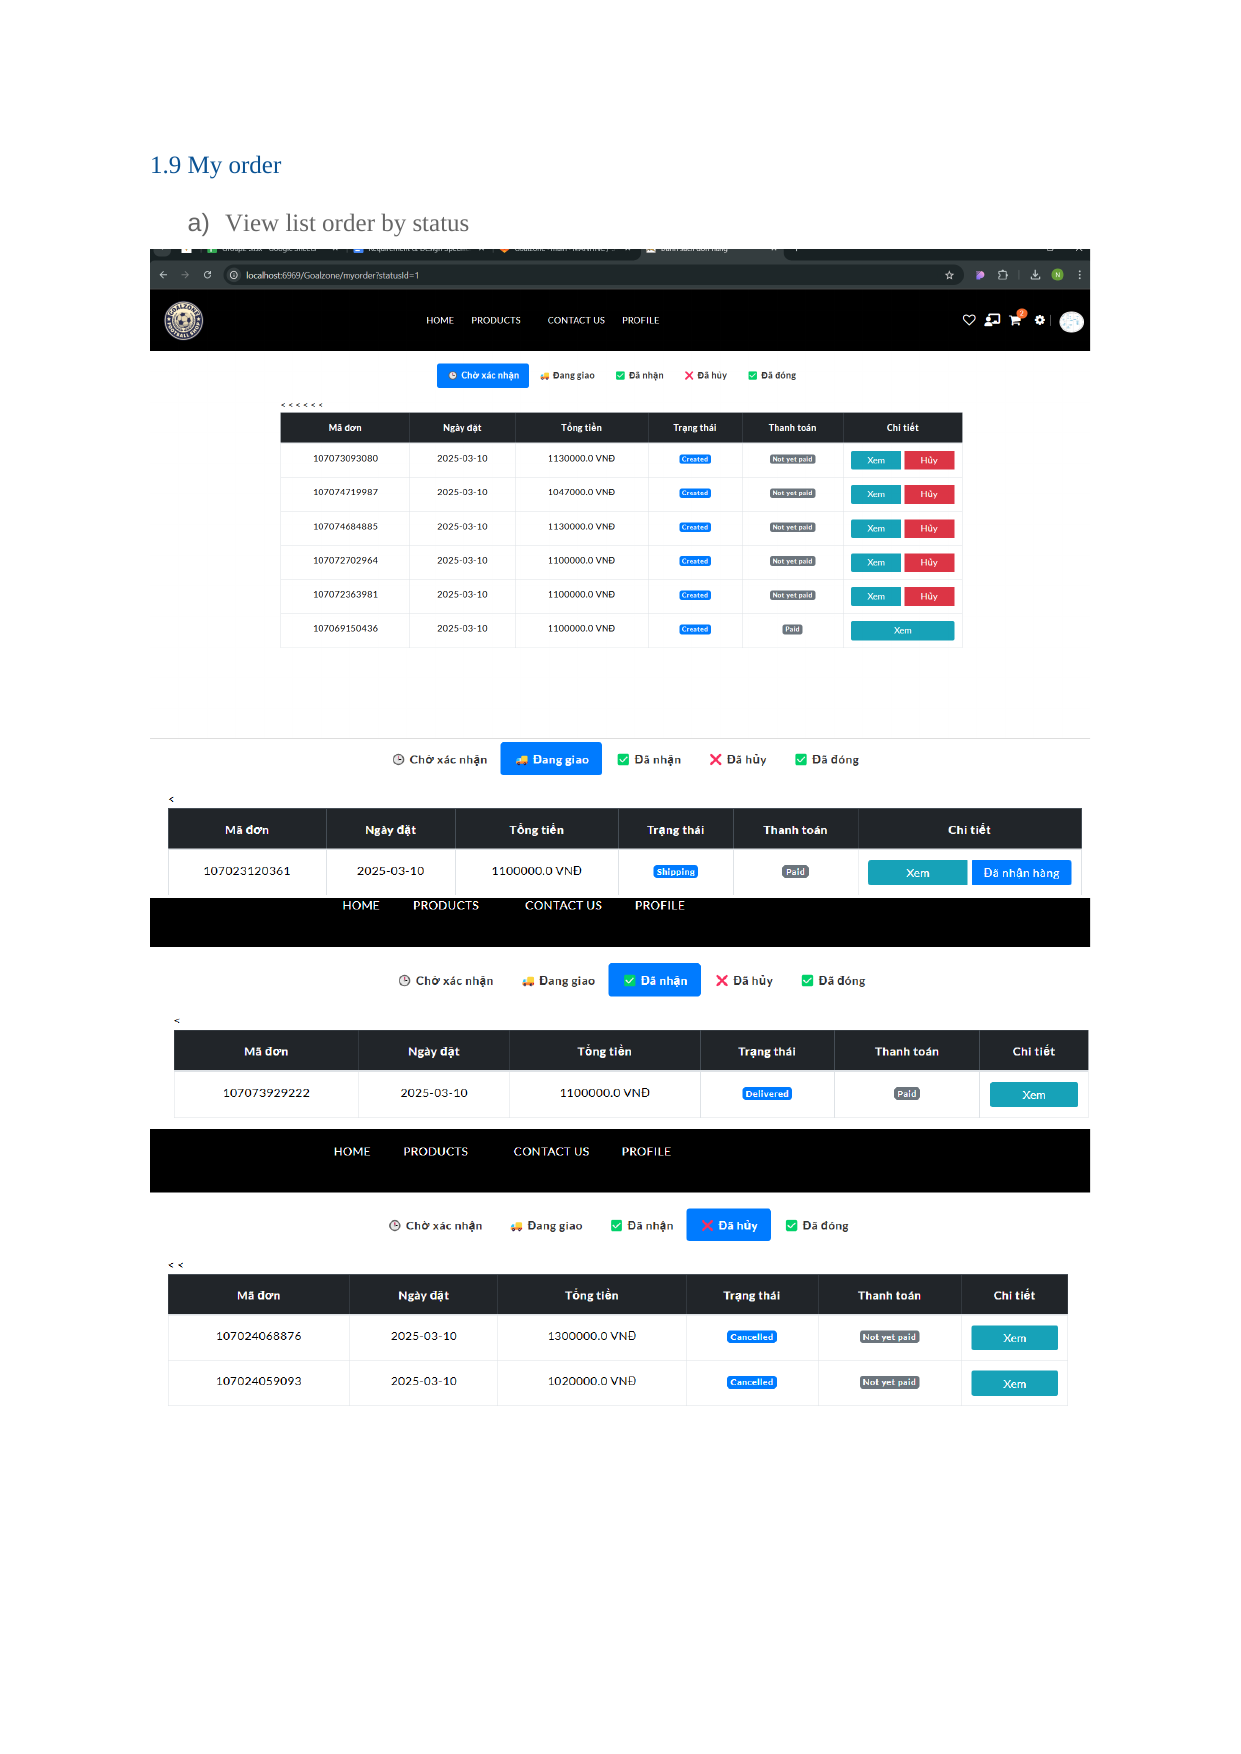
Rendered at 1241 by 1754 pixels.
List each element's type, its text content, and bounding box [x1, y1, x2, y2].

picture [150, 1129, 1091, 1424]
picture [150, 249, 1091, 739]
picture [150, 742, 1091, 895]
subtitle 1.9 My order [150, 150, 1090, 179]
picture [150, 898, 1091, 1126]
subtitle View list order by status [187, 208, 1090, 237]
